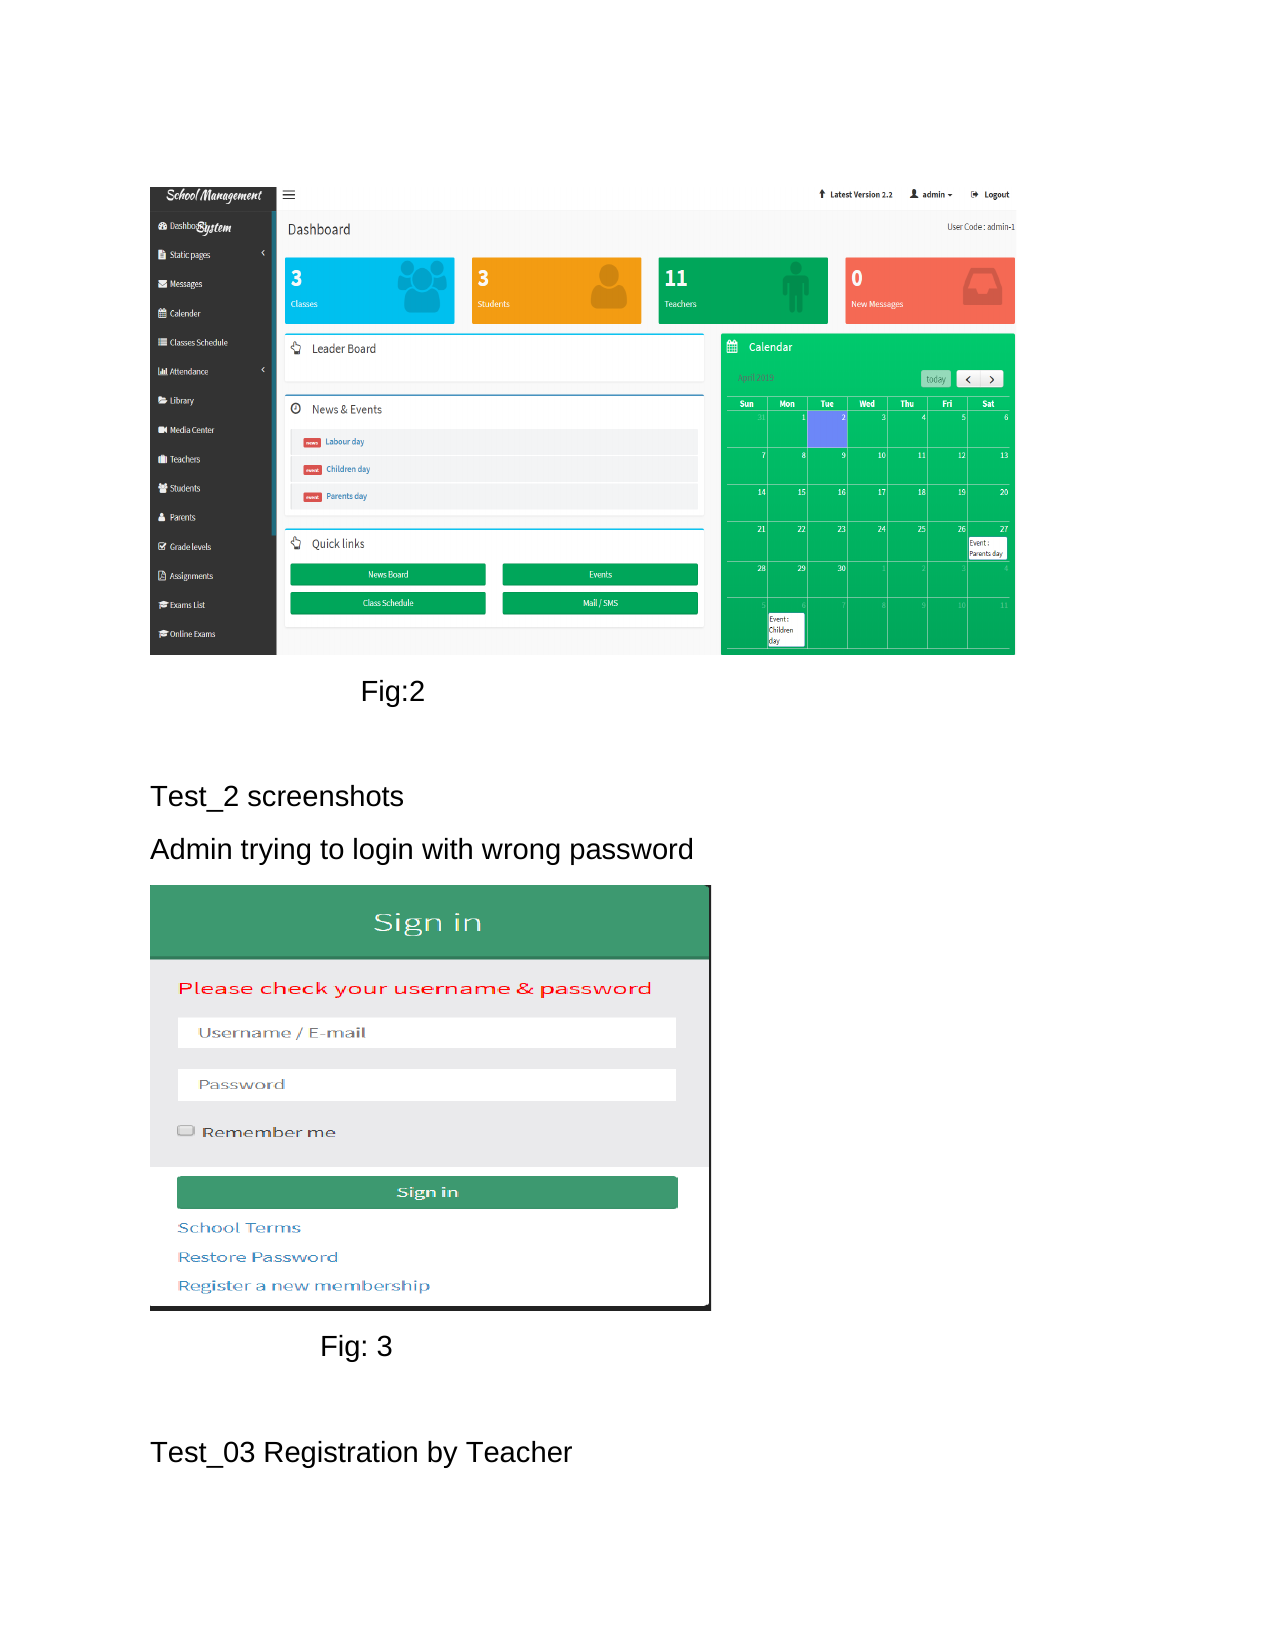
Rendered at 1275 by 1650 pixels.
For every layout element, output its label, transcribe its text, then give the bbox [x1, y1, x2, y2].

picture [150, 885, 712, 1311]
text Test_03 Registration by Teacher [150, 1435, 1125, 1469]
text Admin trying to login with wrong password [150, 832, 1125, 866]
text Fig: 3 [150, 1329, 1125, 1363]
text Fig:2 [150, 674, 1125, 707]
text Test_2 screenshots [150, 779, 1125, 813]
picture [150, 187, 1017, 655]
